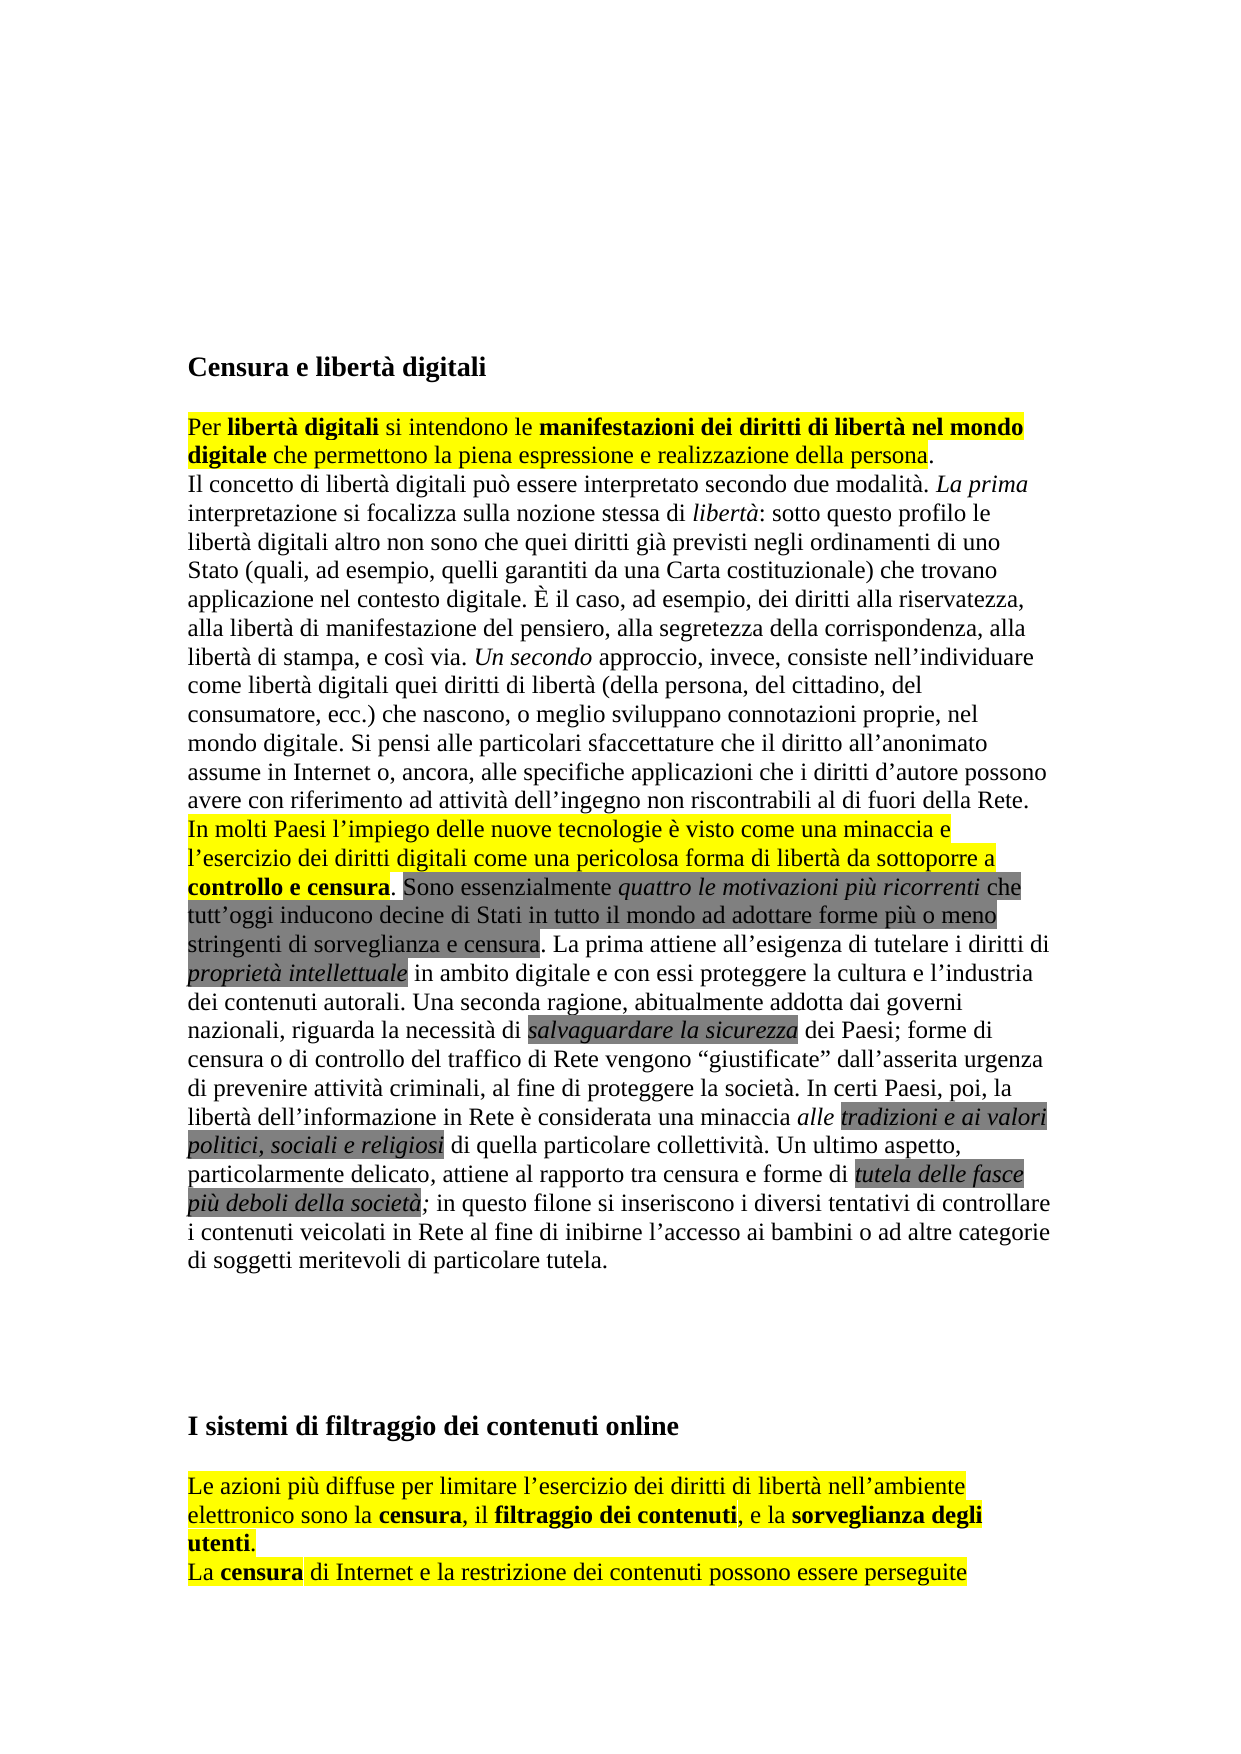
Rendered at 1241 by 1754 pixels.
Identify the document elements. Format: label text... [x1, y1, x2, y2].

text Per libertà digitali si intendono le manifestazioni dei diritti di libertà nel mondo digitale che permettono la piena espressione e realizzazione della persona. Il concetto di libertà digitali può essere interpretato secondo due modalità. La prima interpretazione si focalizza sulla nozione stessa di libertà: sotto questo profilo le libertà digitali altro non sono che quei diritti già previsti negli ordinamenti di uno Stato (quali, ad esempio, quelli garantiti da una Carta costituzionale) che trovano applicazione nel contesto digitale. È il caso, ad esempio, dei diritti alla riservatezza, alla libertà di manifestazione del pensiero, alla segretezza della corrispondenza, alla libertà di stampa, e così via. Un secondo approccio, invece, consiste nell’individuare come libertà digitali quei diritti di libertà (della persona, del cittadino, del consumatore, ecc.) che nascono, o meglio sviluppano connotazioni proprie, nel mondo digitale. Si pensi alle particolari sfaccettature che il diritto all’anonimato assume in Internet o, ancora, alle specifiche applicazioni che i diritti d’autore possono avere con riferimento ad attività dell’ingegno non riscontrabili al di fuori della Rete. In molti Paesi l’impiego delle nuove tecnologie è visto come una minaccia e l’esercizio dei diritti digitali come una pericolosa forma di libertà da sottoporre a controllo e censura. Sono essenzialmente quattro le motivazioni più ricorrenti che tutt’oggi inducono decine di Stati in tutto il mondo ad adottare forme più o meno stringenti di sorveglianza e censura. La prima attiene all’esigenza di tutelare i diritti di proprietà intellettuale in ambito digitale e con essi proteggere la cultura e l’industria dei contenuti autorali. Una seconda ragione, abitualmente addotta dai governi nazionali, riguarda la necessità di salvaguardare la sicurezza dei Paesi; forme di censura o di controllo del traffico di Rete vengono “giustificate” dall’asserita urgenza di prevenire attività criminali, al fine di proteggere la società. In certi Paesi, poi, la libertà dell’informazione in Rete è considerata una minaccia alle tradizioni e ai valori politici, sociali e religiosi di quella particolare collettività. Un ultimo aspetto, particolarmente delicato, attiene al rapporto tra censura e forme di tutela delle fasce più deboli della società; in questo filone si inseriscono i diversi tentativi di controllare i contenuti veicolati in Rete al fine di inibirne l’accesso ai bambini o ad altre categorie di soggetti meritevoli di particolare tutela. [187, 412, 1053, 1274]
subtitle I sistemi di filtraggio dei contenuti online [187, 1409, 1053, 1442]
subtitle Censura e libertà digitali [187, 350, 1053, 382]
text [187, 1471, 1053, 1586]
